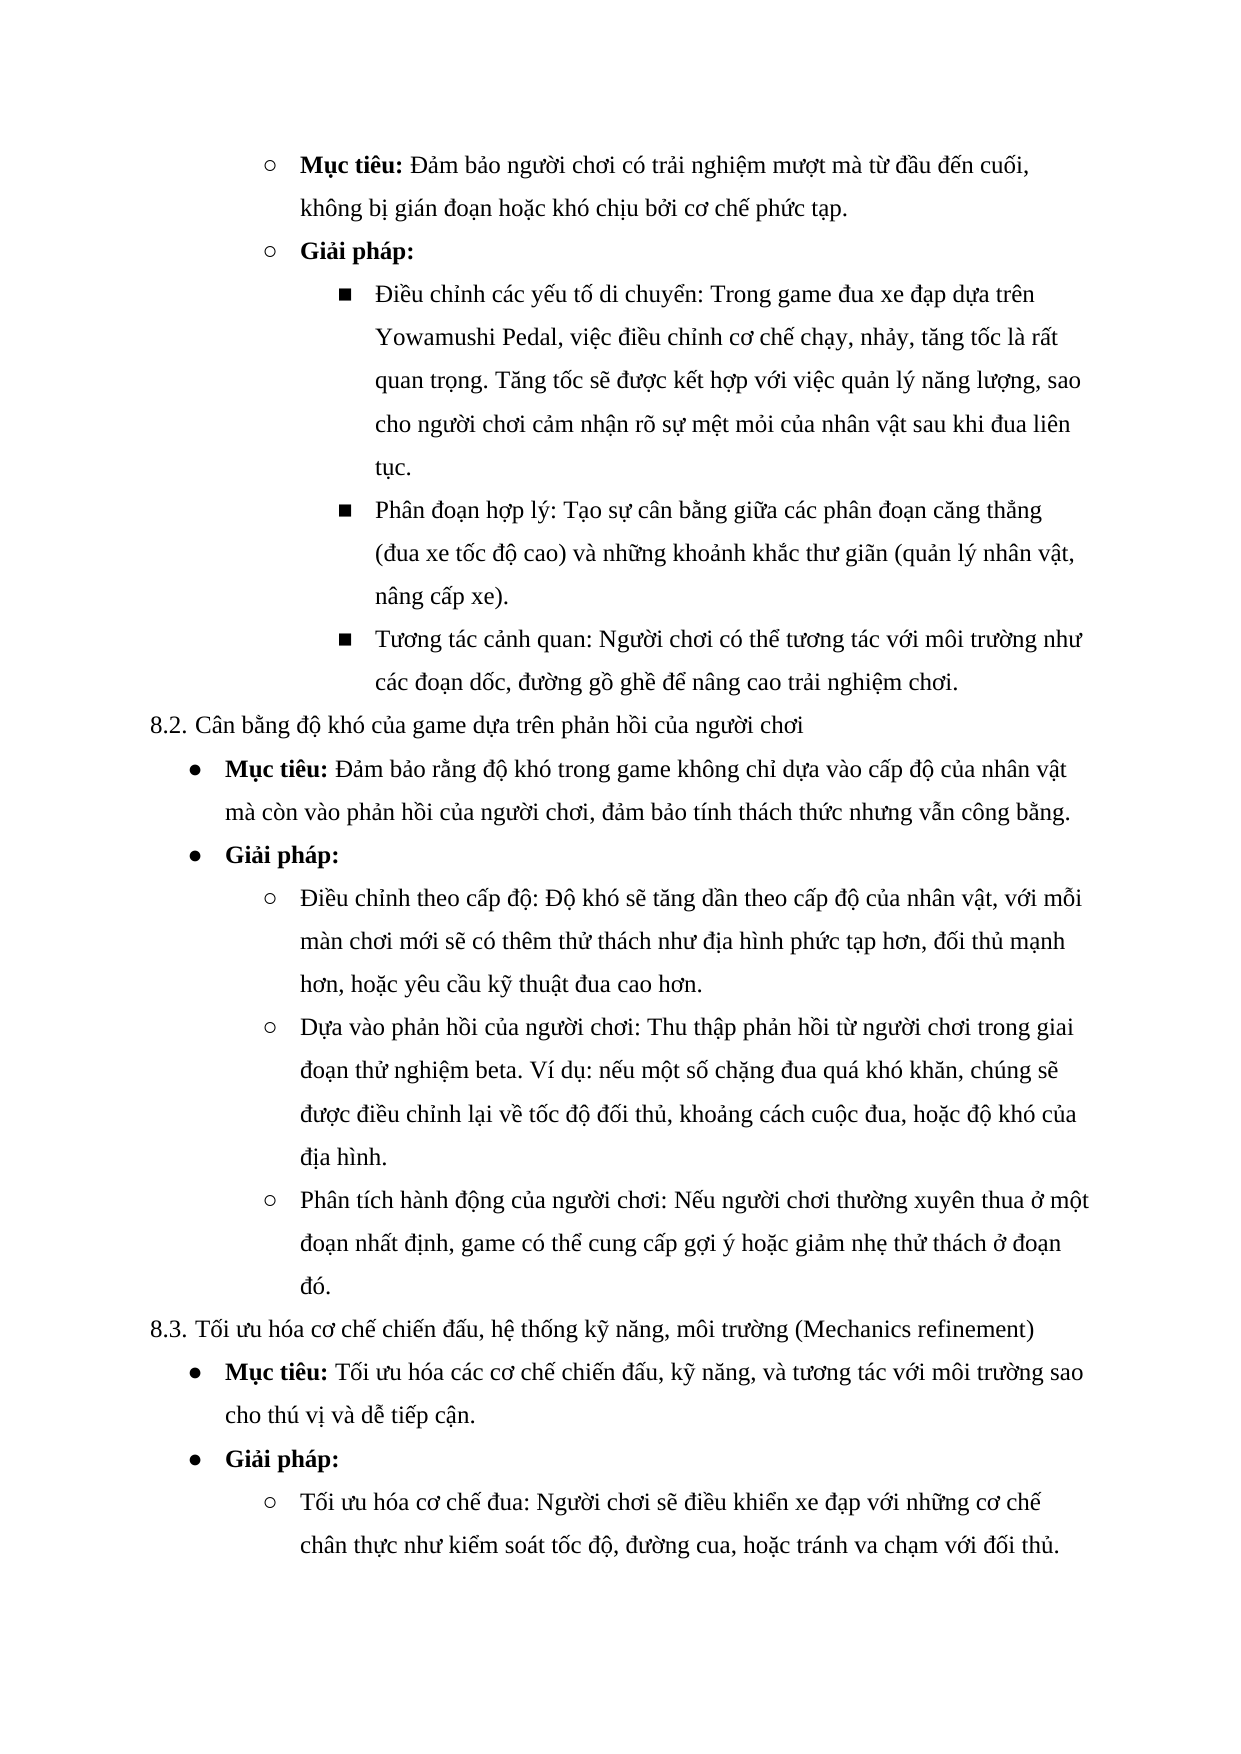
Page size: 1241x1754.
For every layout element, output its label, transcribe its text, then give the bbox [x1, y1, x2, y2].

list Phân tích hành động của người chơi: Nếu người chơi thường xuyên thua ở một đoạn nhất định, game có thể cung cấp gợi ý hoặc giảm nhẹ thử thách ở đoạn đó. [262, 1185, 1090, 1300]
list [262, 1487, 1090, 1559]
list Mục tiêu: Tối ưu hóa các cơ chế chiến đấu, kỹ năng, và tương tác với môi trường sao cho thú vị và dễ tiếp cận. [187, 1357, 1090, 1429]
list Giải pháp: [262, 236, 1090, 265]
list Tối ưu hóa cơ chế chiến đấu, hệ thống kỹ năng, môi trường (Mechanics refinement) [150, 1314, 1090, 1343]
list Giải pháp: [187, 840, 1090, 869]
list Phân đoạn hợp lý: Tạo sự cân bằng giữa các phân đoạn căng thẳng (đua xe tốc độ cao) và những khoảnh khắc thư giãn (quản lý nhân vật, nâng cấp xe). [337, 495, 1090, 610]
list Mục tiêu: Đảm bảo người chơi có trải nghiệm mượt mà từ đầu đến cuối, không bị gián đoạn hoặc khó chịu bởi cơ chế phức tạp. [262, 150, 1090, 222]
list Tương tác cảnh quan: Người chơi có thể tương tác với môi trường như các đoạn dốc, đường gồ ghề để nâng cao trải nghiệm chơi. [337, 624, 1090, 696]
list Điều chỉnh các yếu tố di chuyển: Trong game đua xe đạp dựa trên Yowamushi Pedal, việc điều chỉnh cơ chế chạy, nhảy, tăng tốc là rất quan trọng. Tăng tốc sẽ được kết hợp với việc quản lý năng lượng, sao cho người chơi cảm nhận rõ sự mệt mỏi của nhân vật sau khi đua liên tục. [337, 279, 1090, 481]
list Mục tiêu: Đảm bảo rằng độ khó trong game không chỉ dựa vào cấp độ của nhân vật mà còn vào phản hồi của người chơi, đảm bảo tính thách thức nhưng vẫn công bằng. [187, 754, 1090, 826]
list Điều chỉnh theo cấp độ: Độ khó sẽ tăng dần theo cấp độ của nhân vật, với mỗi màn chơi mới sẽ có thêm thử thách như địa hình phức tạp hơn, đối thủ mạnh hơn, hoặc yêu cầu kỹ thuật đua cao hơn. [262, 883, 1090, 998]
list Cân bằng độ khó của game dựa trên phản hồi của người chơi [150, 711, 1090, 739]
list Giải pháp: [187, 1444, 1090, 1472]
list Dựa vào phản hồi của người chơi: Thu thập phản hồi từ người chơi trong giai đoạn thử nghiệm beta. Ví dụ: nếu một số chặng đua quá khó khăn, chúng sẽ được điều chỉnh lại về tốc độ đối thủ, khoảng cách cuộc đua, hoặc độ khó của địa hình. [262, 1012, 1090, 1171]
